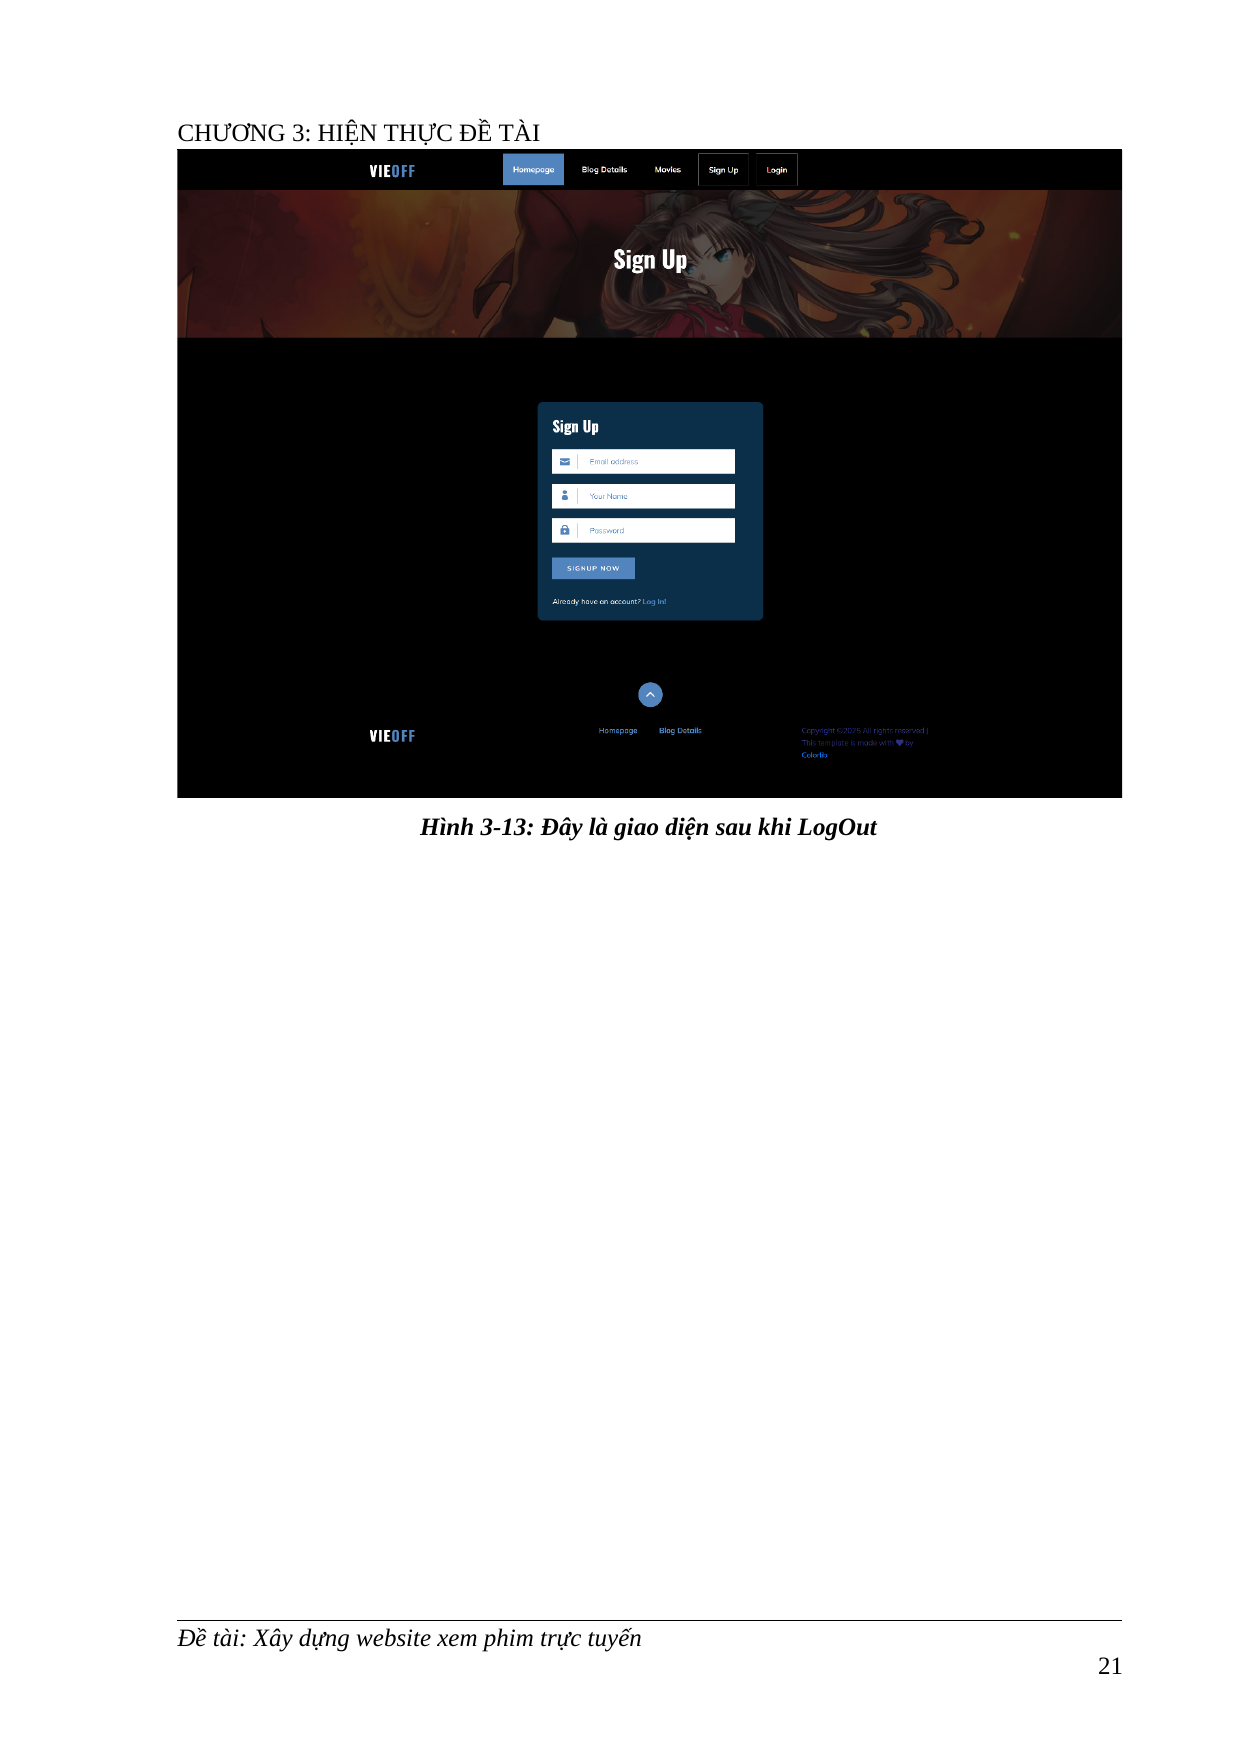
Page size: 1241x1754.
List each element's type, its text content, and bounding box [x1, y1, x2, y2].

picture [177, 150, 1123, 798]
text Hình 3-13: Đây là giao diện sau khi LogOut [177, 812, 1122, 841]
